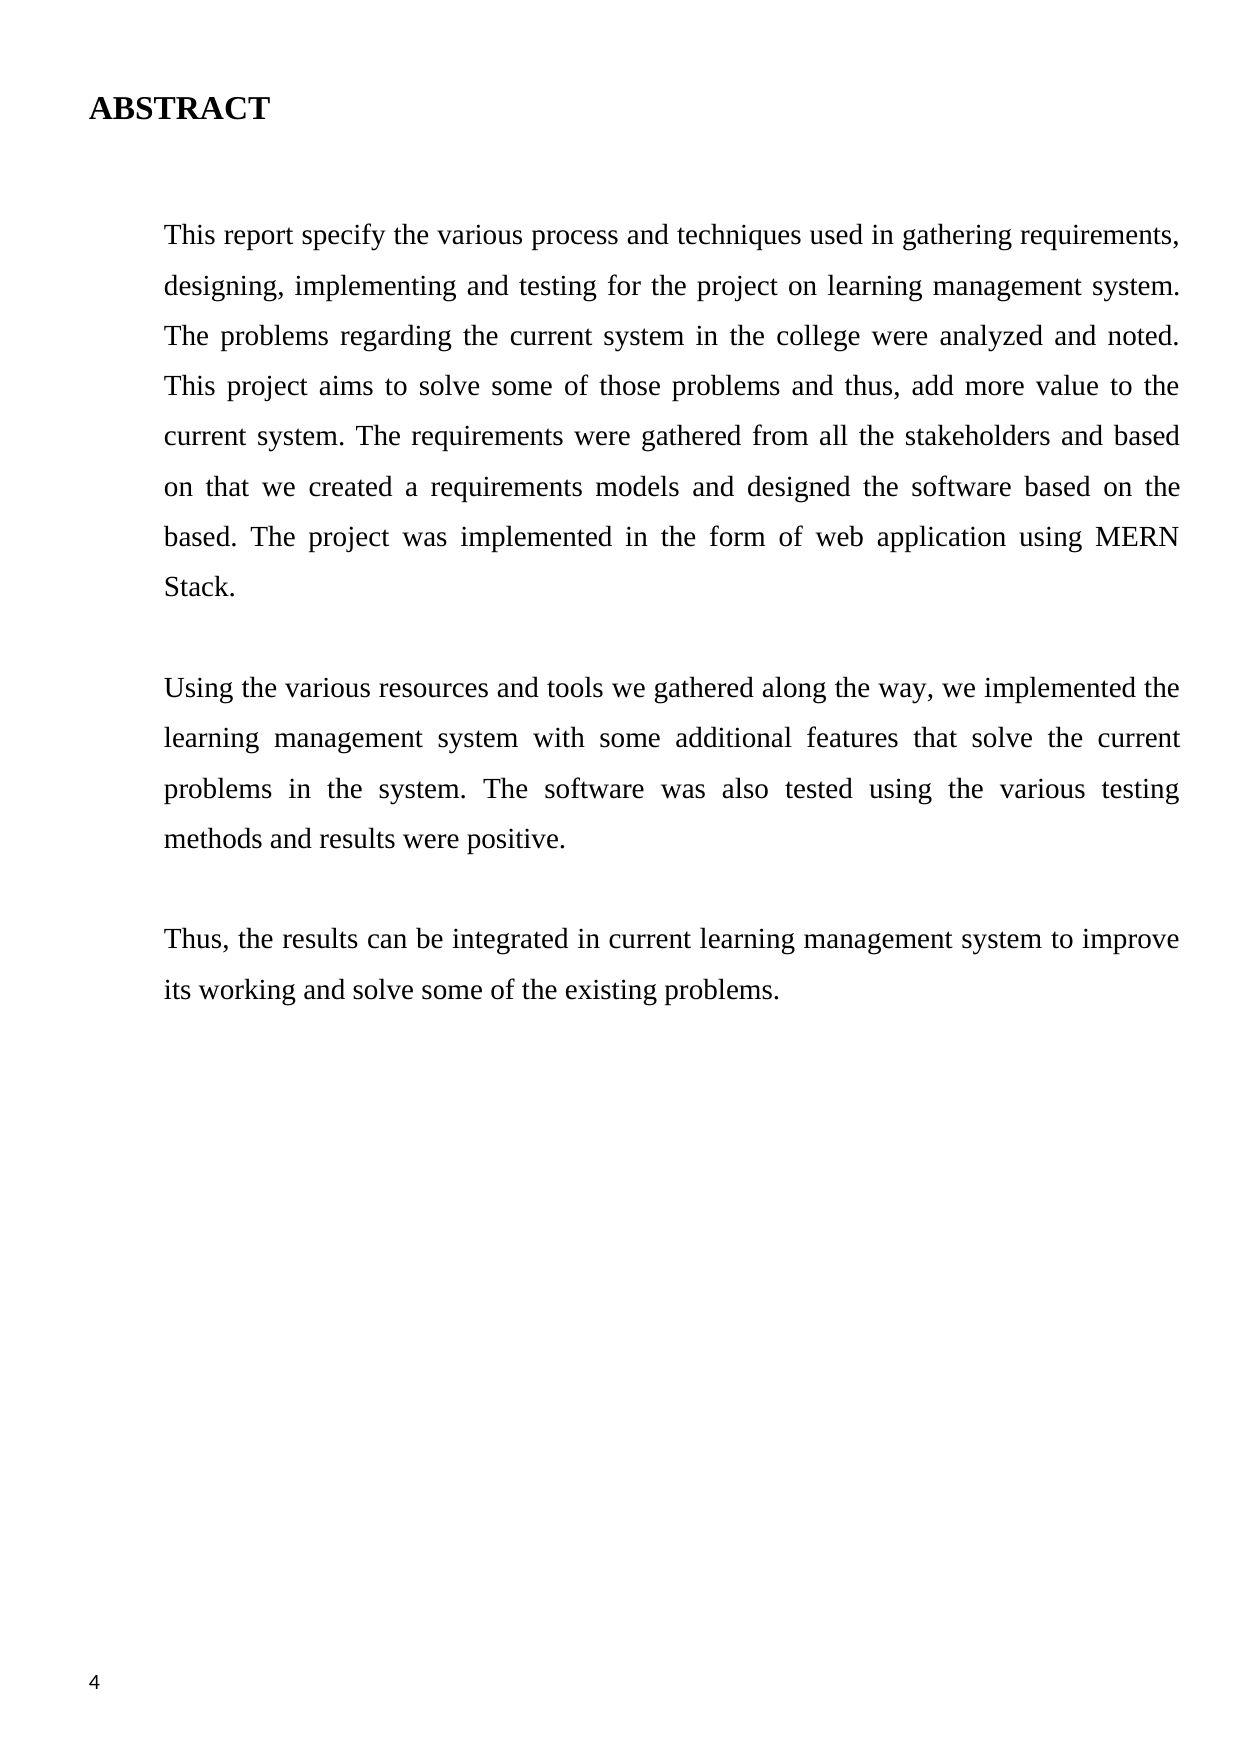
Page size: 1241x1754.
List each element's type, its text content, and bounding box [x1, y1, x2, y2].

list This report specify the various process and techniques used in gathering requirements, designing, implementing and testing for the project on learning management system. The problems regarding the current system in the college were analyzed and noted. This project aims to solve some of those problems and thus, add more value to the current system. The requirements were gathered from all the stakeholders and based on that we created a requirements models and designed the software based on the based. The project was implemented in the form of web application using MERN Stack. [164, 217, 1181, 603]
list Thus, the results can be integrated in current learning management system to improve its working and solve some of the existing problems. [164, 922, 1181, 1006]
text ABSTRACT [89, 89, 1181, 127]
list Using the various resources and tools we gathered along the way, we implemented the learning management system with some additional features that solve the current problems in the system. The software was also tested using the various testing methods and results were positive. [164, 670, 1181, 854]
